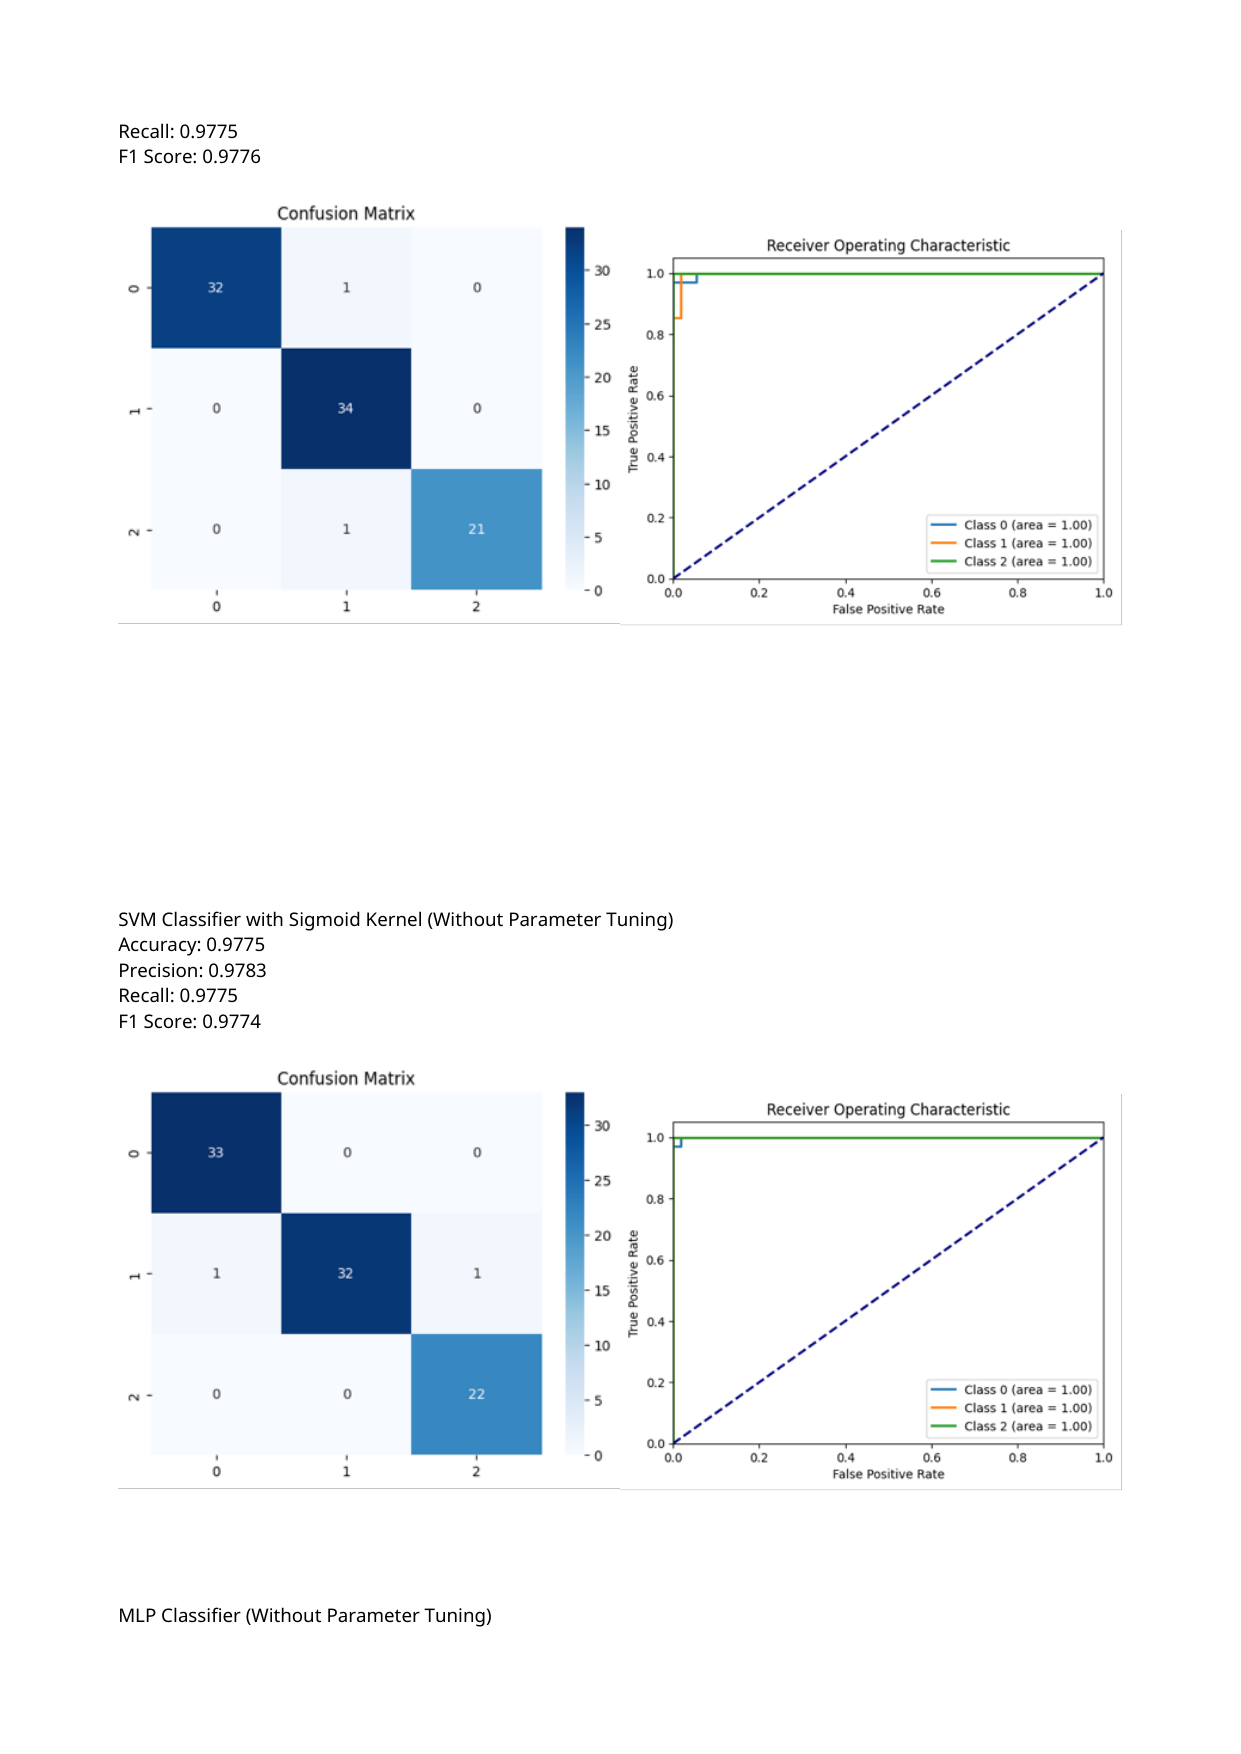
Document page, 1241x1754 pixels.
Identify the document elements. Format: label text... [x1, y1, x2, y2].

text SVM Classifier with Sigmoid Kernel (Without Parameter Tuning) Accuracy: 0.9775 Precision: 0.9783 Recall: 0.9775 F1 Score: 0.9774 [118, 906, 1122, 1034]
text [118, 118, 1122, 169]
picture [118, 196, 1123, 637]
picture [118, 1061, 1123, 1502]
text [118, 1577, 1122, 1628]
